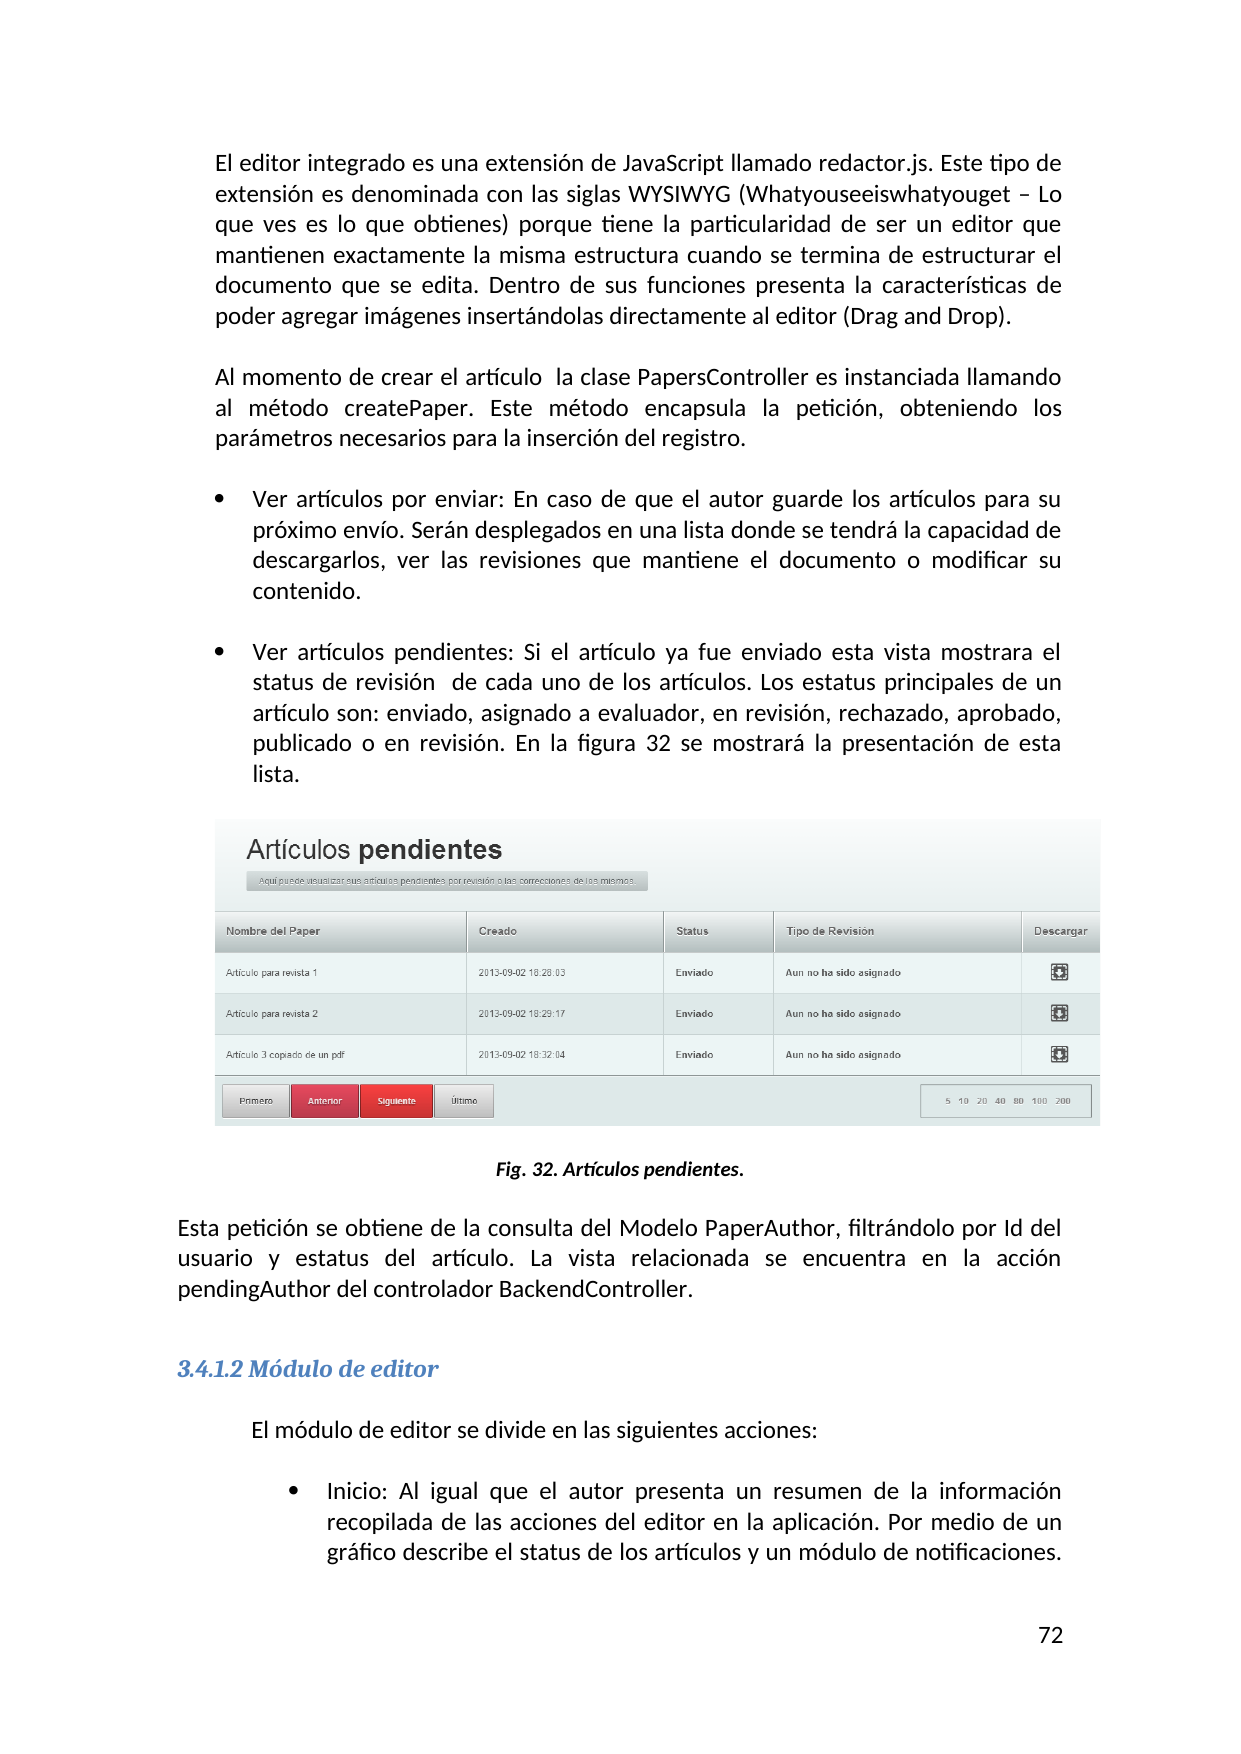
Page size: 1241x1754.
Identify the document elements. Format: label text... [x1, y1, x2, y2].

subtitle 3.4.1.2 Módulo de editor [177, 1355, 1063, 1384]
text Al momento de crear el artículo la clase PapersController es instanciada llamando al método createPaper. Este método encapsula la petición, obteniendo los parámetros necesarios para la inserción del registro. [215, 361, 1063, 453]
text Esta petición se obtiene de la consulta del Modelo PaperAuthor, filtrándolo por Id del usuario y estatus del artículo. La vista relacionada se encuentra en la acción pendingAuthor del controlador BackendController. [177, 1212, 1063, 1304]
text Fig. 32. Artículos pendientes. [177, 1156, 1063, 1182]
picture [214, 819, 1101, 1126]
text El módulo de editor se divide en las siguientes acciones: [177, 1414, 1063, 1445]
list Ver artículos pendientes: Si el artículo ya fue enviado esta vista mostrara el status de revisión de cada uno de los artículos. Los estatus principales de un artículo son: enviado, asignado a evaluador, en revisión, rechazado, aprobado, publicado o en revisión. En la figura 32 se mostrará la presentación de esta lista. [215, 636, 1063, 788]
text El editor integrado es una extensión de JavaScript llamado redactor.js. Este tipo de extensión es denominada con las siglas WYSIWYG (Whatyouseeiswhatyouget – Lo que ves es lo que obtienes) porque tiene la particularidad de ser un editor que mantienen exactamente la misma estructura cuando se termina de estructurar el documento que se edita. Dentro de sus funciones presenta la características de poder agregar imágenes insertándolas directamente al editor (Drag and Drop). [215, 148, 1063, 331]
list Ver artículos por enviar: En caso de que el autor guarde los artículos para su próximo envío. Serán desplegados en una lista donde se tendrá la capacidad de descargarlos, ver las revisiones que mantiene el documento o modificar su contenido. [215, 483, 1063, 605]
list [289, 1475, 1063, 1567]
